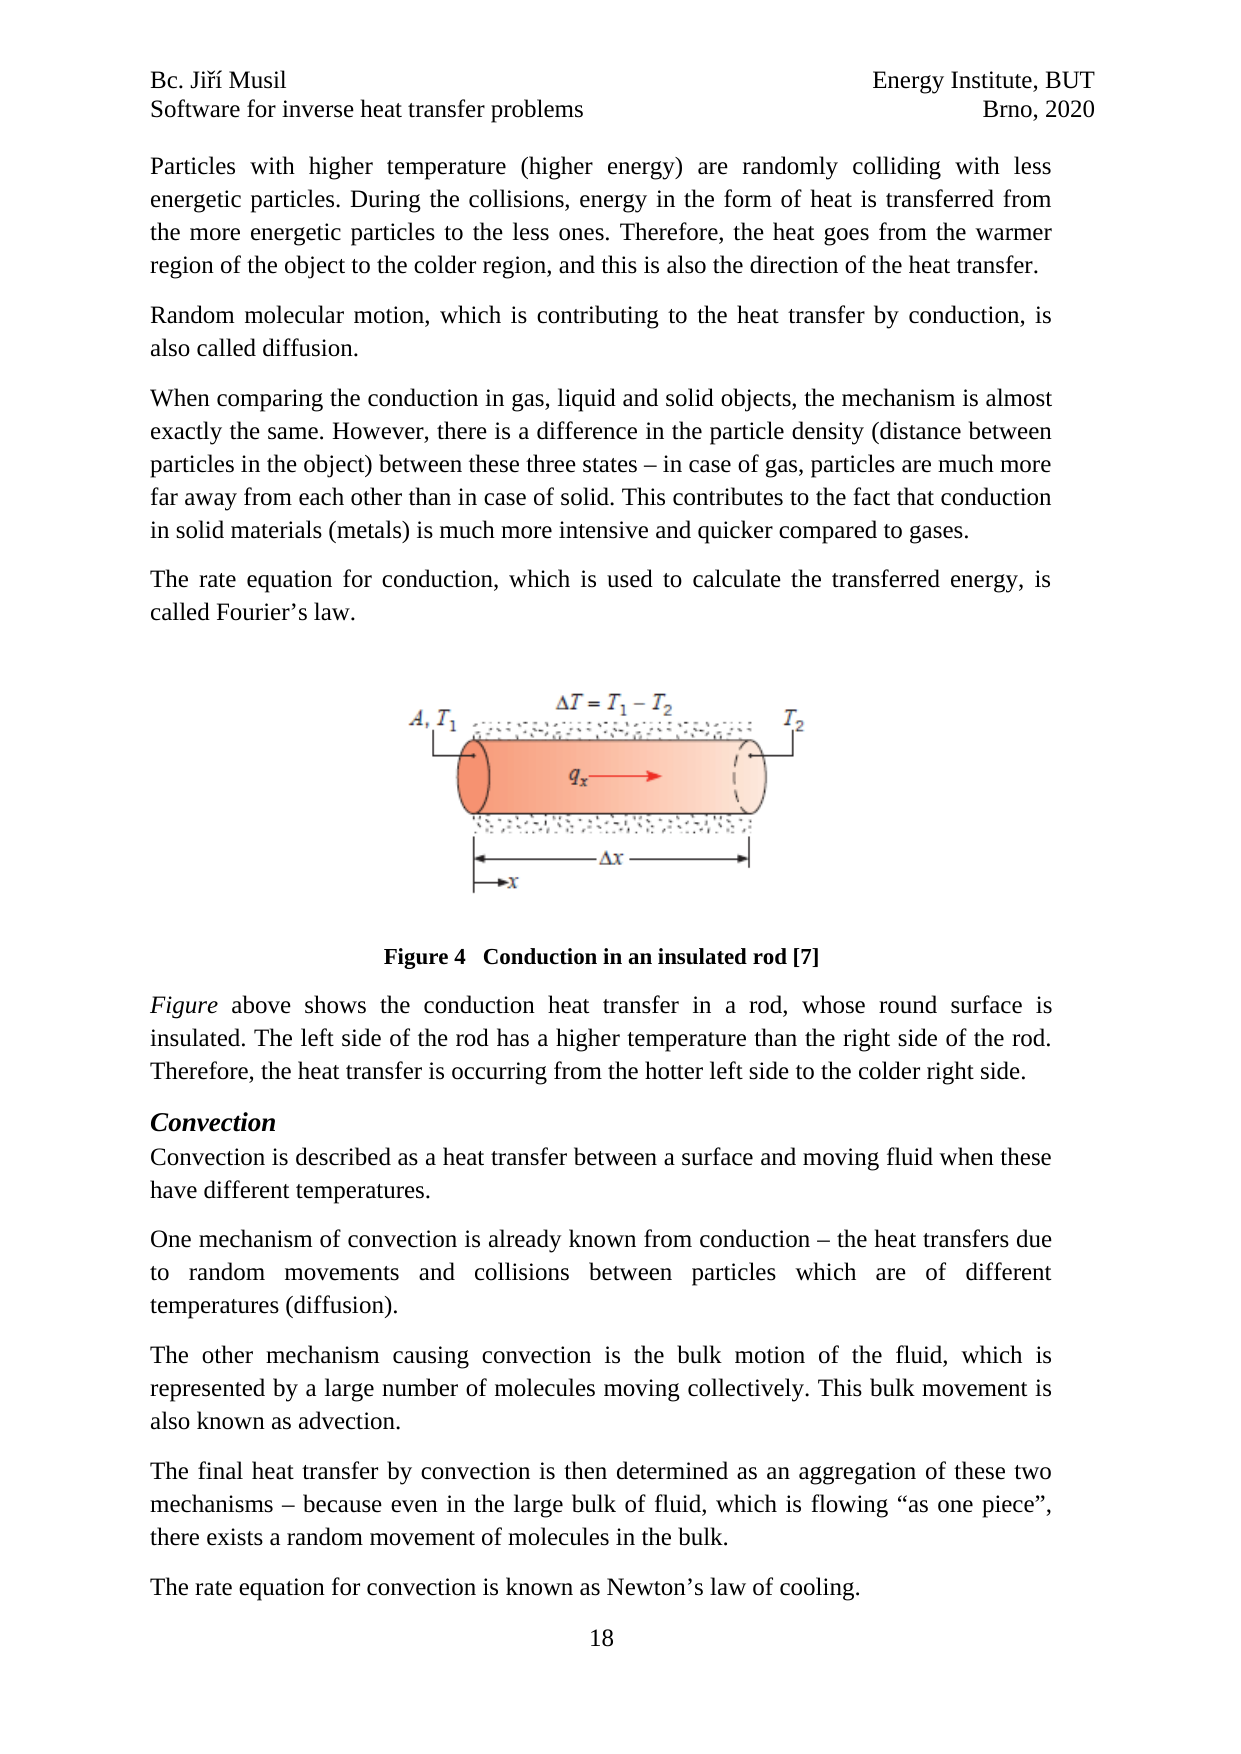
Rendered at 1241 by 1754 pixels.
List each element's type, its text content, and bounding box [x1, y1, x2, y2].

text Figure above shows the conduction heat transfer in a rod, whose round surface is insulated. The left side of the rod has a higher temperature than the right side of the rod. Therefore, the heat transfer is occurring from the hotter left side to the colder right side. [150, 990, 1053, 1085]
picture [381, 647, 822, 923]
text The rate equation for conduction, which is used to calculate the transferred energy, is called Fourier’s law. [150, 564, 1053, 626]
text One mechanism of convection is already known from conduction – the heat transfers due to random movements and collisions between particles which are of different temperatures (diffusion). [150, 1224, 1053, 1319]
text The final heat transfer by convection is then determined as an aggregation of these two mechanisms – because even in the large bulk of fluid, which is flowing “as one piece”, there exists a random movement of molecules in the bulk. [150, 1456, 1053, 1551]
text The rate equation for convection is known as Newton’s law of cooling. [150, 1572, 1053, 1600]
text Figure 4 Conduction in an insulated rod [7] [150, 943, 1053, 969]
text Particles with higher temperature (higher energy) are randomly colliding with less energetic particles. During the collisions, energy in the form of heat is transferred from the more energetic particles to the less ones. Therefore, the heat goes from the warmer region of the object to the colder region, and this is also the direction of the heat transfer. [150, 151, 1053, 279]
text When comparing the conduction in gas, liquid and solid objects, the mechanism is almost exactly the same. However, there is a difference in the particle density (distance between particles in the object) between these three states – in case of gas, particles are much more far away from each other than in case of solid. This contributes to the fact that conduction in solid materials (metals) is much more intensive and quicker compared to gases. [150, 383, 1053, 543]
text The other mechanism causing convection is the bulk motion of the fluid, which is represented by a large number of molecules moving collectively. This bulk movement is also known as advection. [150, 1340, 1053, 1435]
subtitle Convection [150, 1106, 1053, 1137]
text Random molecular motion, which is contributing to the heat transfer by conduction, is also called diffusion. [150, 300, 1053, 362]
text Convection is described as a heat transfer between a surface and moving fluid when these have different temperatures. [150, 1142, 1053, 1203]
